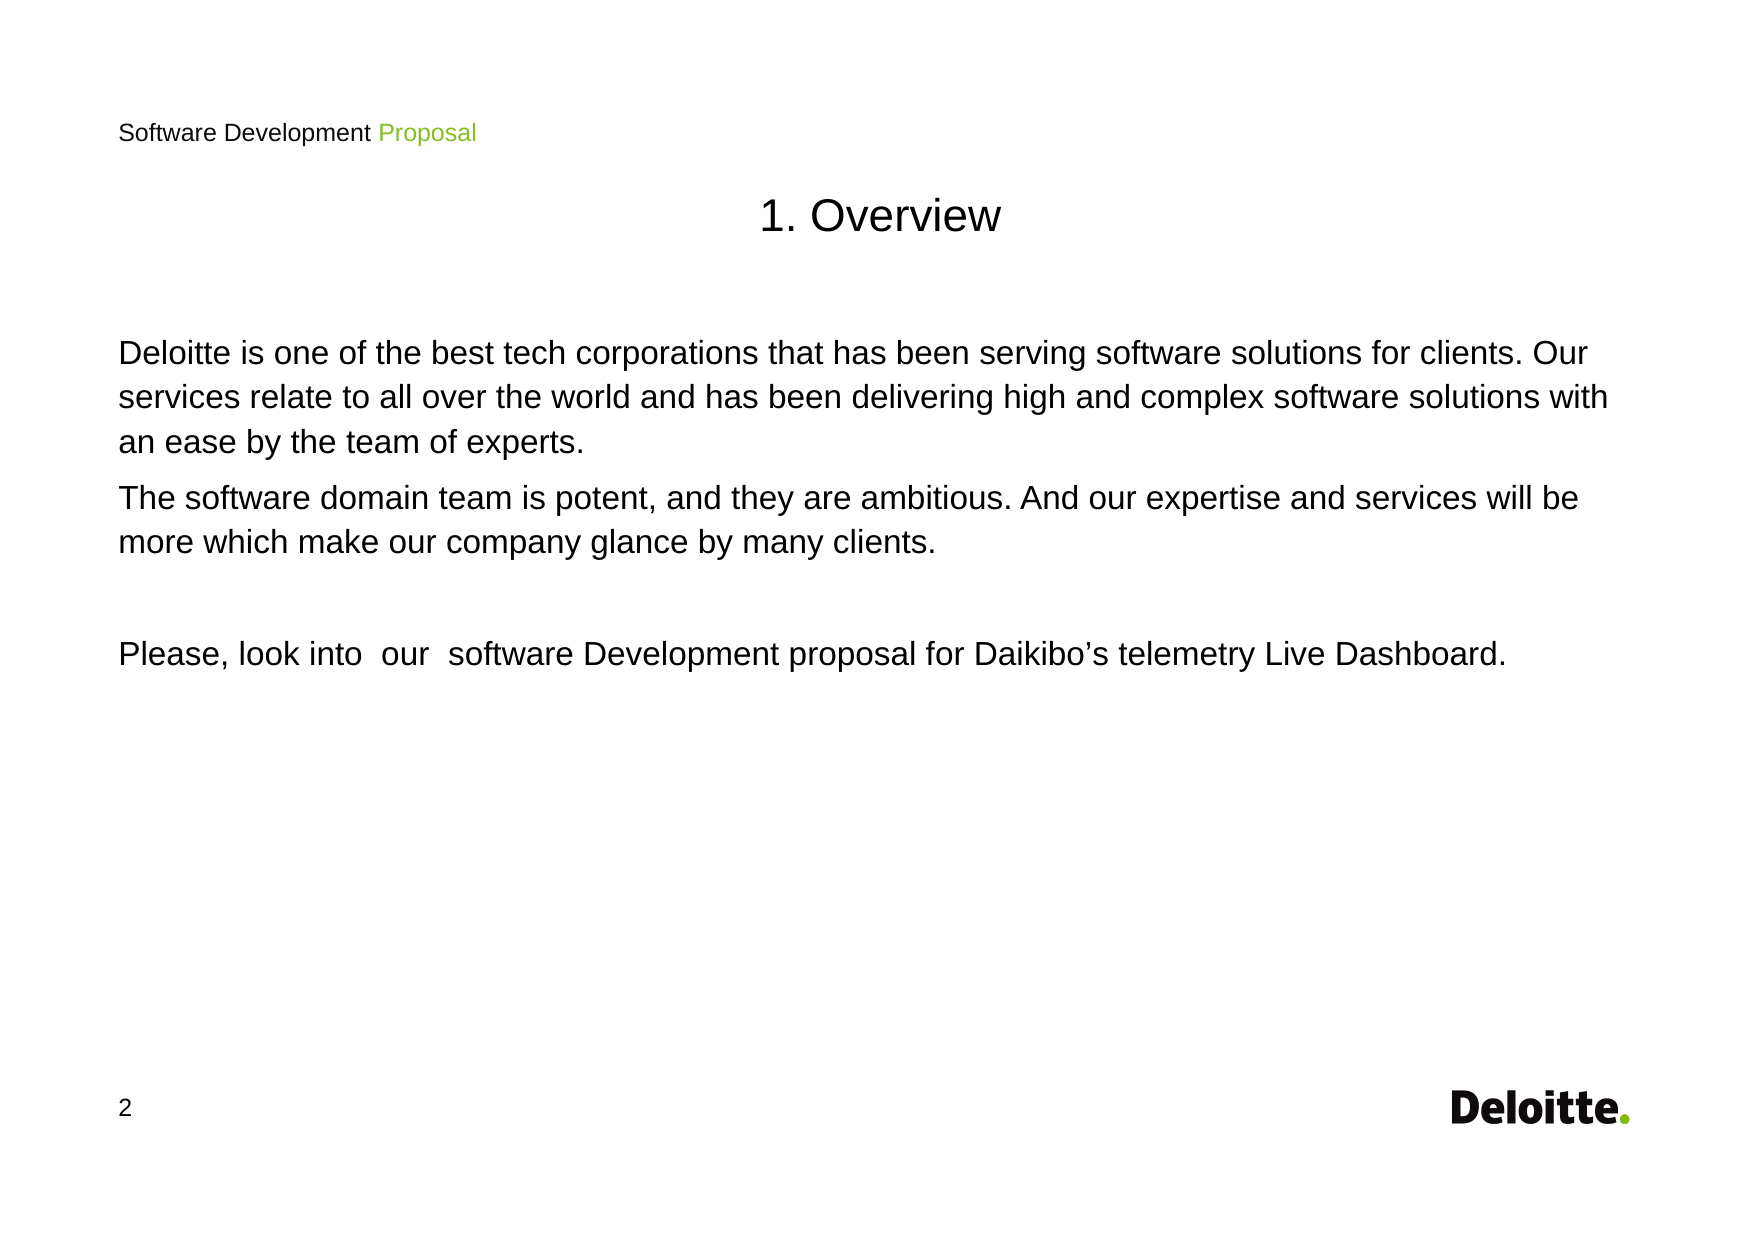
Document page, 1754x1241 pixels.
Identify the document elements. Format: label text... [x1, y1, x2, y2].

text The software domain team is potent, and they are ambitious. And our expertise and services will be more which make our company glance by many clients. [118, 478, 1636, 560]
text 1. Overview [124, 188, 1636, 241]
text Deloitte is one of the best tech corporations that has been serving software solutions for clients. Our services relate to all over the world and has been delivering high and complex software solutions with an ease by the team of experts. [118, 333, 1636, 460]
picture [1448, 1084, 1633, 1130]
text Please, look into our software Development proposal for Daikibo’s telemetry Live Dashboard. [118, 634, 1636, 673]
